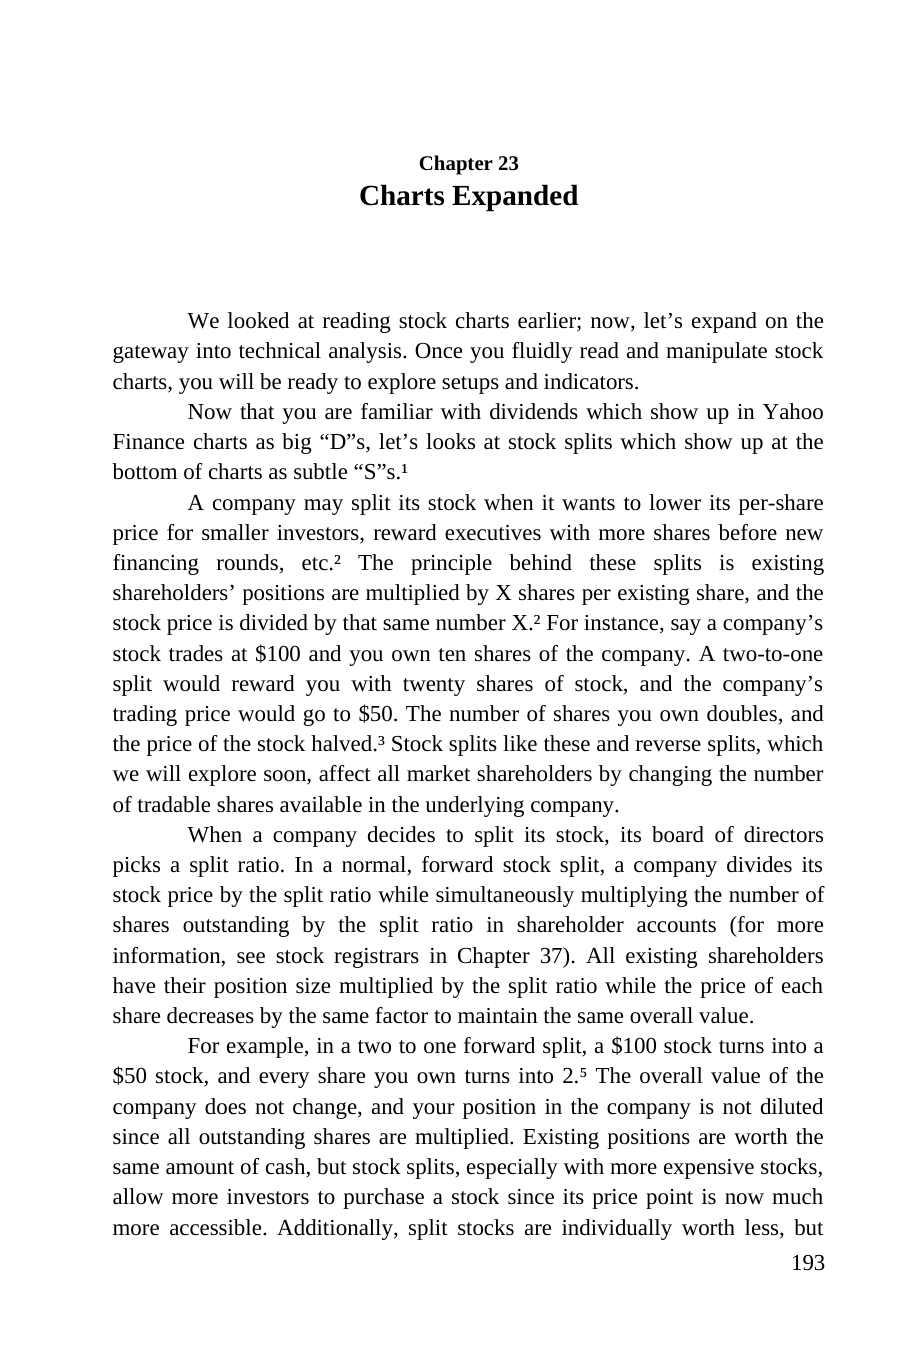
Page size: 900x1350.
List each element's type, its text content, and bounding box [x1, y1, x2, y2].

text Charts Expanded [112, 178, 825, 212]
text A company may split its stock when it wants to lower its per-share price for smaller investors, reward executives with more shares before new financing rounds, etc.² The principle behind these splits is existing shareholders’ positions are multiplied by X shares per existing share, and the stock price is divided by that same number X.² For instance, say a company’s stock trades at $100 and you own ten shares of the company. A two-to-one split would reward you with twenty shares of stock, and the company’s trading price would go to $50. The number of shares you own doubles, and the price of the stock halved.³ Stock splits like these and reverse splits, which we will explore soon, affect all market shareholders by changing the number of tradable shares available in the underlying company. [112, 489, 825, 817]
text When a company decides to split its stock, its board of directors picks a split ratio. In a normal, forward stock split, a company divides its stock price by the split ratio while simultaneously multiplying the number of shares outstanding by the split ratio in shareholder accounts (for more information, see stock registrars in Chapter 37). All existing shareholders have their position size multiplied by the split ratio while the price of each share decreases by the same factor to maintain the same overall value. [112, 821, 825, 1028]
text We looked at reading stock charts earlier; now, let’s expand on the gateway into technical analysis. Once you fluidly read and manipulate stock charts, you will be ready to explore setups and indicators. [112, 307, 825, 394]
text Chapter 23 [112, 151, 825, 175]
text Now that you are familiar with dividends which show up in Yahoo Finance charts as big “D”s, let’s looks at stock splits which show up at the bottom of charts as subtle “S”s.¹ [112, 398, 825, 485]
